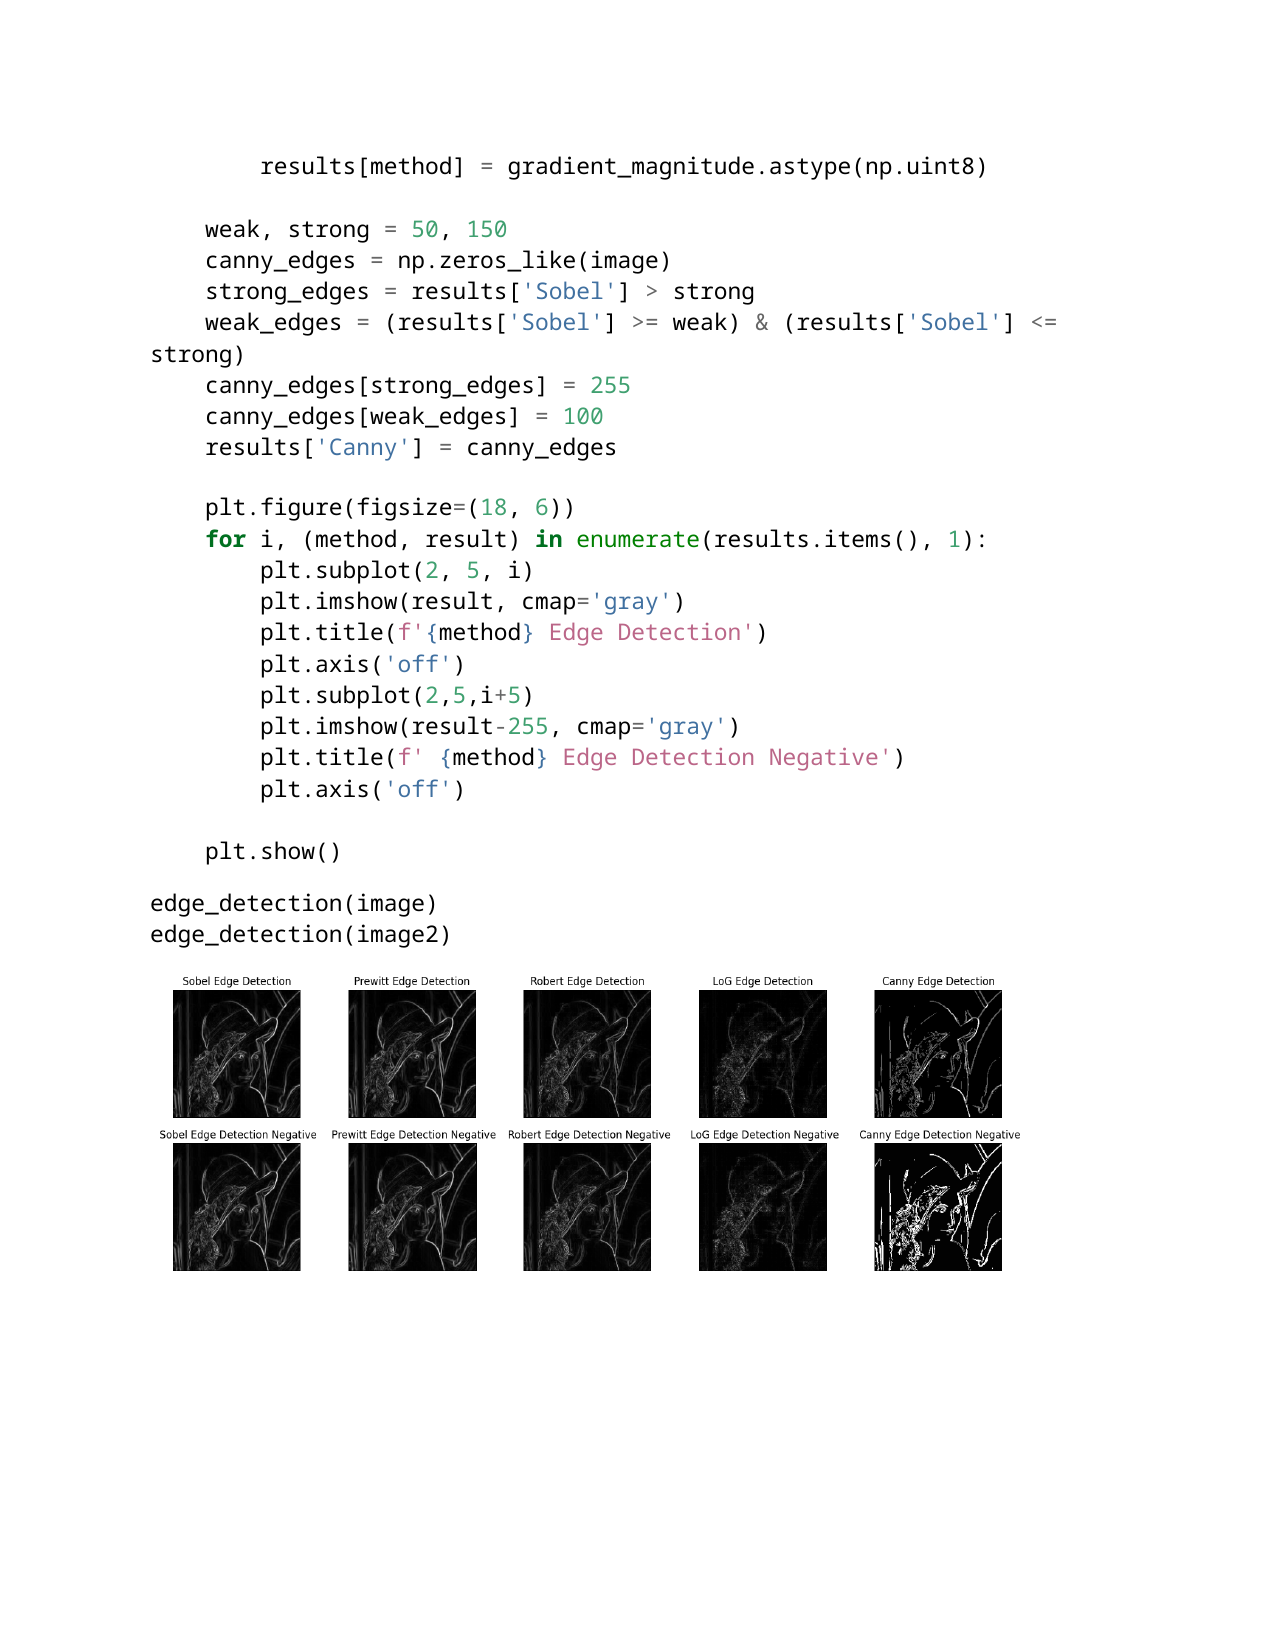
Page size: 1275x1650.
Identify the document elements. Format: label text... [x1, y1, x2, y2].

text edge_detection(image) edge_detection(image2) [150, 887, 1125, 949]
picture [150, 970, 1025, 1277]
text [150, 150, 1125, 866]
